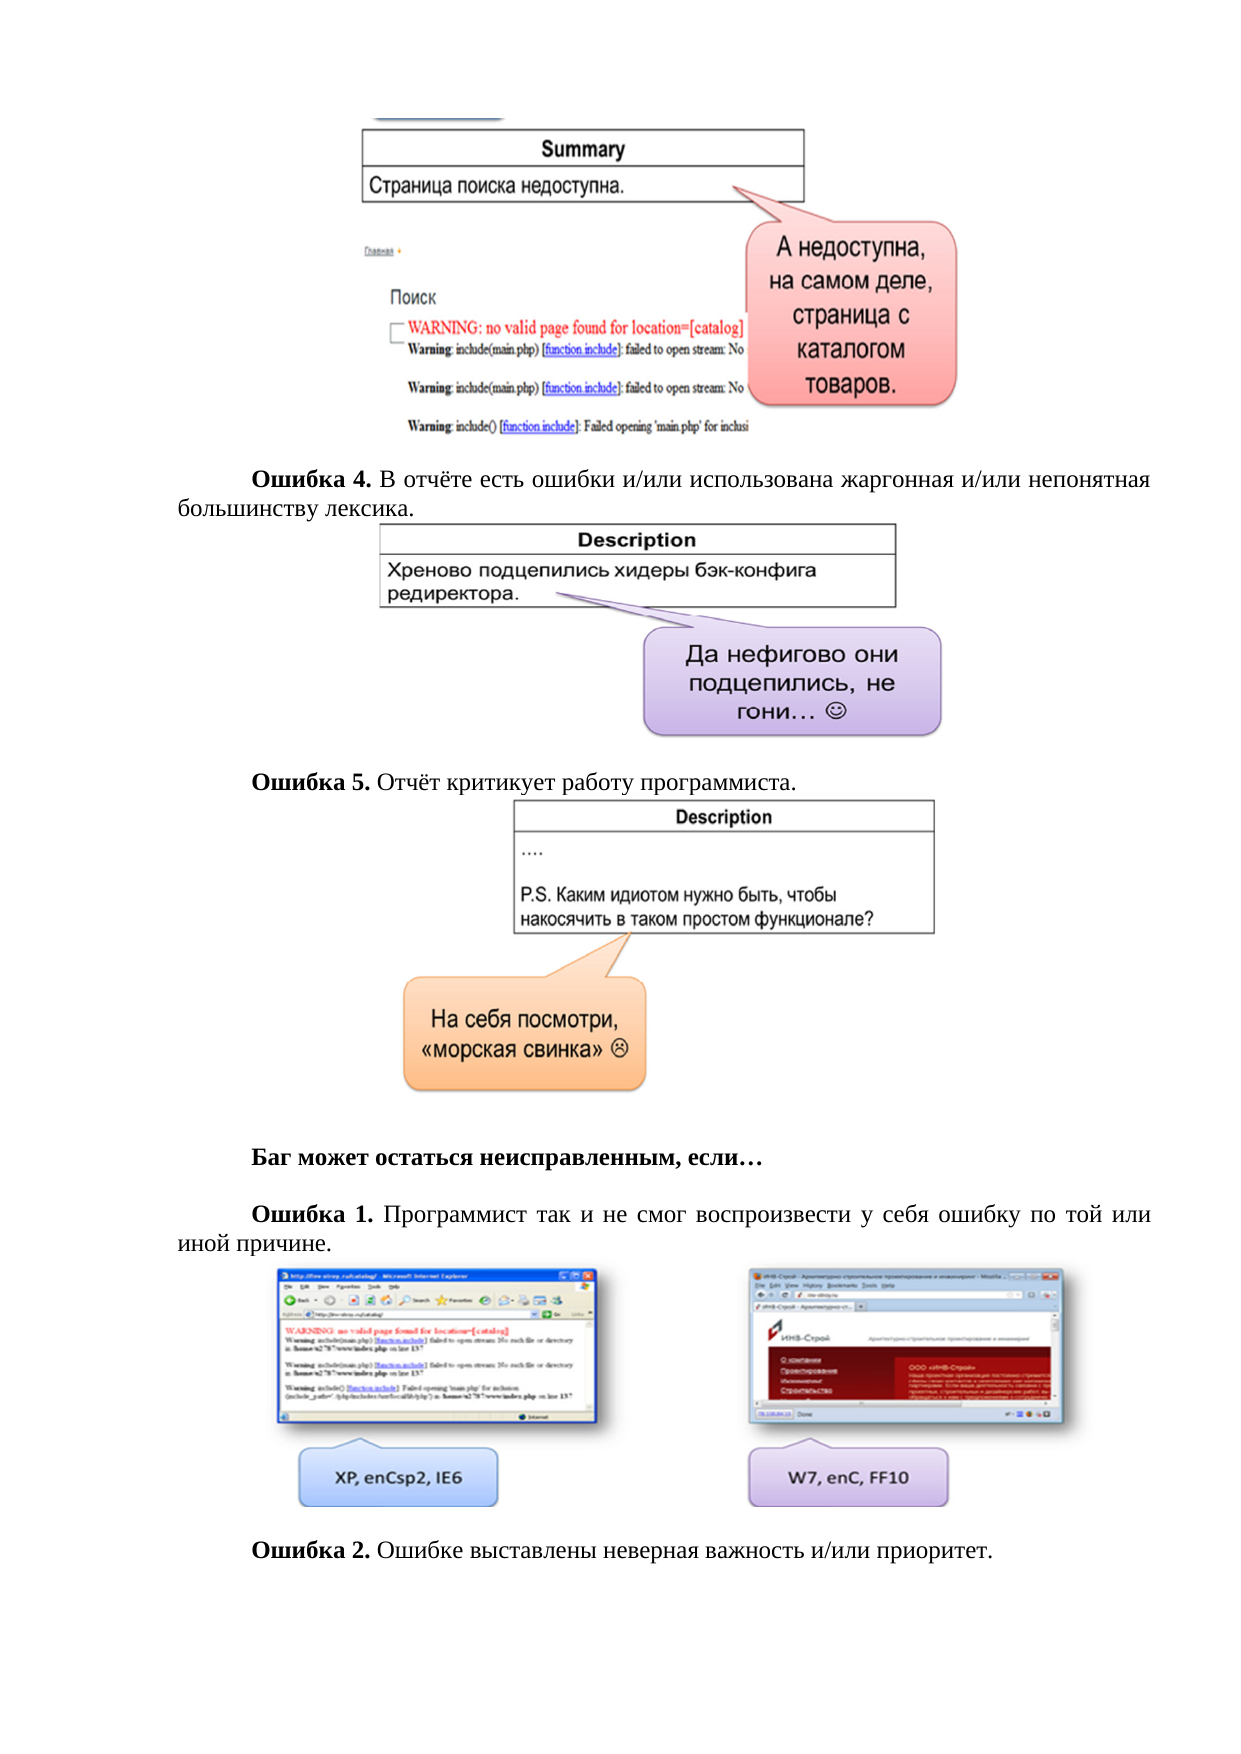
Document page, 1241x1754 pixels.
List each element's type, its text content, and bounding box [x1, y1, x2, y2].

text Ошибка 5. Отчёт критикует работу программиста. [177, 767, 1152, 796]
text Ошибка 4. В отчёте есть ошибки и/или использована жаргонная и/или непонятная большинству лексика. [177, 464, 1152, 522]
text Баг может остаться неисправленным, если… [177, 1142, 1152, 1171]
picture [386, 795, 943, 1113]
text Ошибка 1. Программист так и не смог воспроизвести у себя ошибку по той или иной причине. [177, 1199, 1152, 1257]
text Ошибка 2. Ошибке выставлены неверная важность и/или приоритет. [177, 1535, 1152, 1564]
picture [343, 118, 986, 436]
picture [371, 521, 958, 739]
picture [235, 1256, 1094, 1507]
